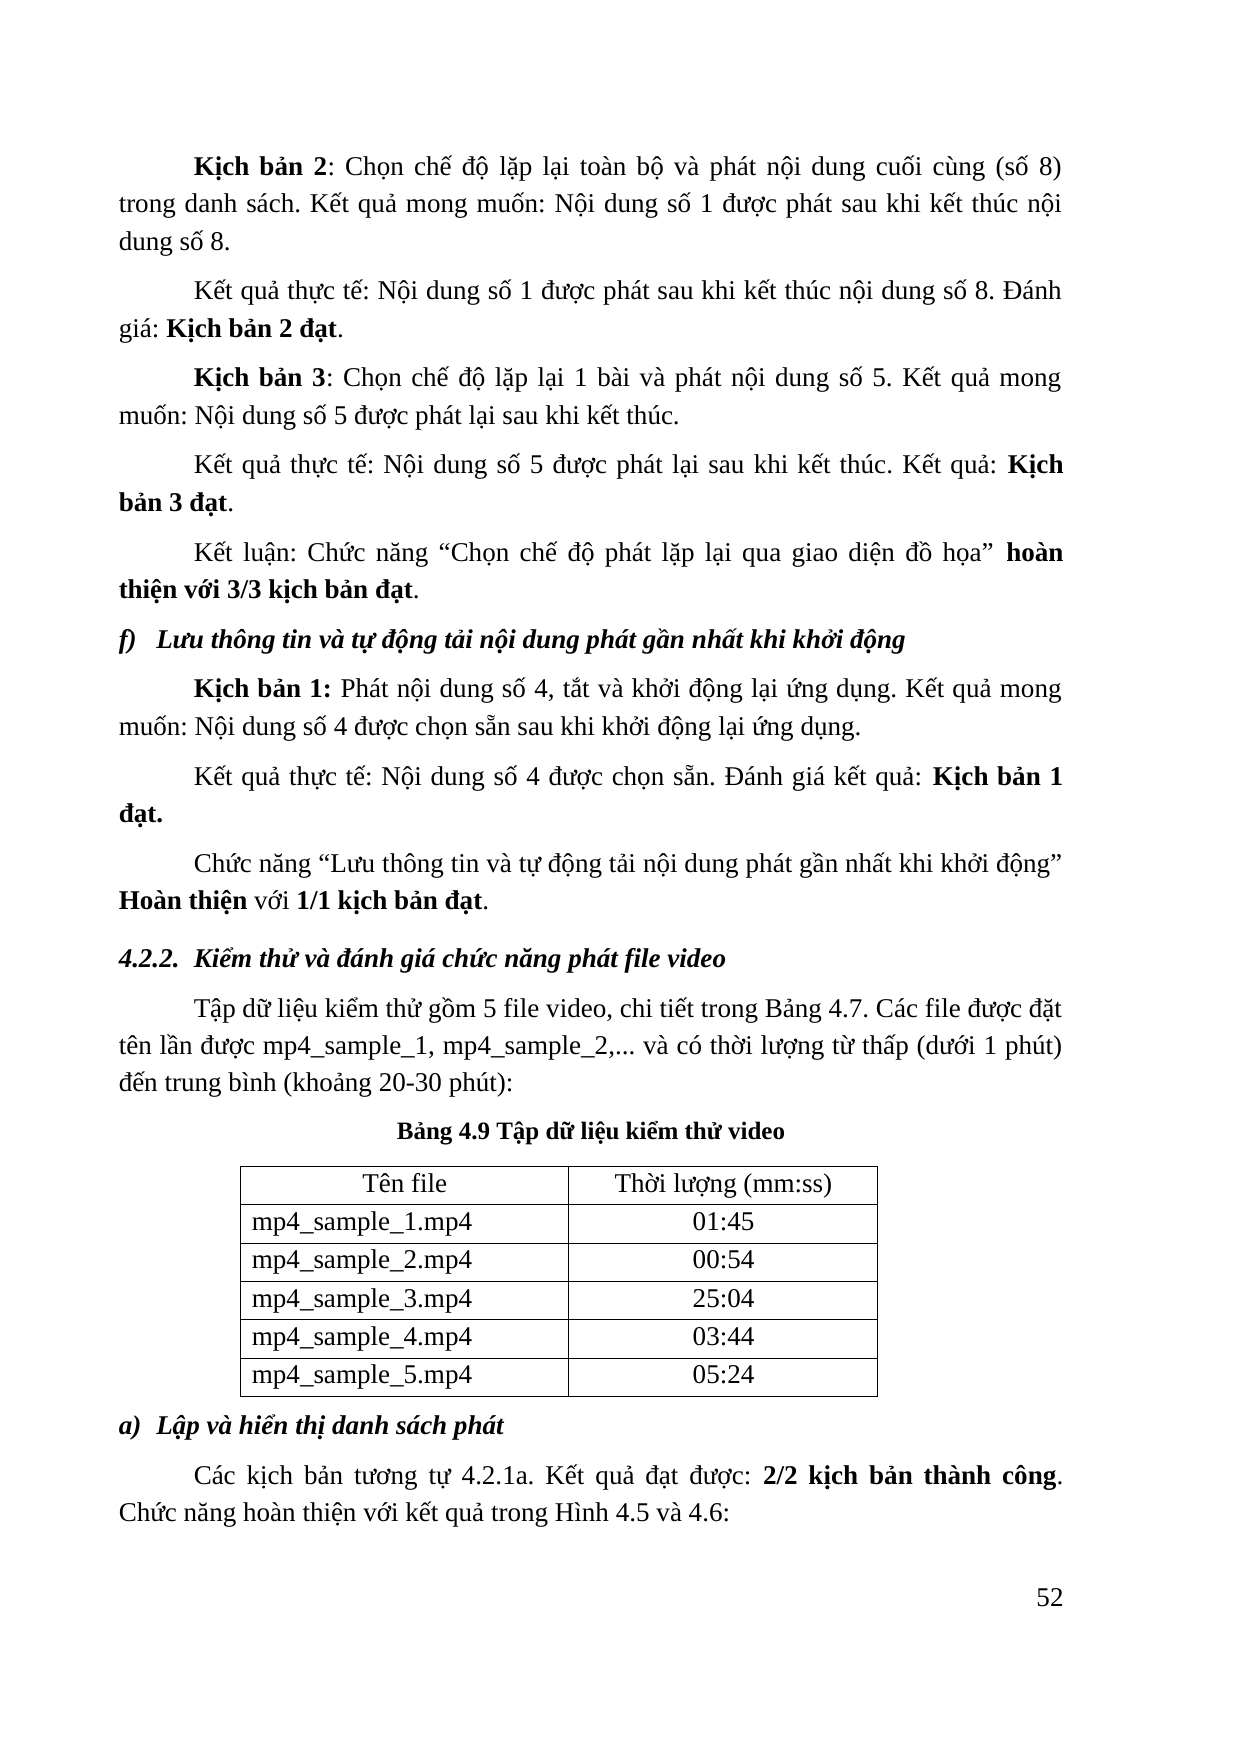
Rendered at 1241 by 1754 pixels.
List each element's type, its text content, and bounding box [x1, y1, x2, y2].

table_cell 03:44 [569, 1320, 877, 1357]
text Kịch bản 2: Chọn chế độ lặp lại toàn bộ và phát nội dung cuối cùng (số 8) trong danh sách. Kết quả mong muốn: Nội dung số 1 được phát sau khi kết thúc nội dung số 8. [118, 150, 1063, 256]
list Lưu thông tin và tự động tải nội dung phát gần nhất khi khởi động [118, 623, 1063, 654]
text Kịch bản 1: Phát nội dung số 4, tắt và khởi động lại ứng dụng. Kết quả mong muốn: Nội dung số 4 được chọn sẵn sau khi khởi động lại ứng dụng. [118, 672, 1063, 741]
text Kết quả thực tế: Nội dung số 5 được phát lại sau khi kết thúc. Kết quả: Kịch bản 3 đạt. [118, 448, 1063, 517]
table_cell 25:04 [569, 1282, 877, 1319]
table_cell 00:54 [569, 1244, 877, 1281]
text Tập dữ liệu kiểm thử gồm 5 file video, chi tiết trong Bảng 4.7. Các file được đặt tên lần được mp4_sample_1, mp4_sample_2,... và có thời lượng từ thấp (dưới 1 phút) đến trung bình (khoảng 20-30 phút): [118, 992, 1063, 1098]
table_cell mp4_sample_3.mp4 [241, 1282, 568, 1319]
text Kết luận: Chức năng “Chọn chế độ phát lặp lại qua giao diện đồ họa” hoàn thiện với 3/3 kịch bản đạt. [118, 536, 1063, 604]
text Chức năng “Lưu thông tin và tự động tải nội dung phát gần nhất khi khởi động” Hoàn thiện với 1/1 kịch bản đạt. [118, 847, 1063, 915]
list Lập và hiển thị danh sách phát [118, 1409, 1063, 1441]
text Các kịch bản tương tự 4.2.1a. Kết quả đạt được: 2/2 kịch bản thành công. Chức năng hoàn thiện với kết quả trong Hình 4.5 và 4.6: [118, 1459, 1063, 1528]
text Kịch bản 3: Chọn chế độ lặp lại 1 bài và phát nội dung số 5. Kết quả mong muốn: Nội dung số 5 được phát lại sau khi kết thúc. [118, 361, 1063, 430]
table_cell mp4_sample_1.mp4 [241, 1205, 568, 1242]
subtitle Kiểm thử và đánh giá chức năng phát file video [118, 942, 1063, 973]
text Kết quả thực tế: Nội dung số 4 được chọn sẵn. Đánh giá kết quả: Kịch bản 1 đạt. [118, 759, 1063, 828]
table_header Tên file [241, 1167, 568, 1204]
table_cell 05:24 [569, 1359, 877, 1396]
table_cell 01:45 [569, 1205, 877, 1242]
table_cell mp4_sample_2.mp4 [241, 1244, 568, 1281]
table_cell mp4_sample_5.mp4 [241, 1359, 568, 1396]
table_cell mp4_sample_4.mp4 [241, 1320, 568, 1357]
text Kết quả thực tế: Nội dung số 1 được phát sau khi kết thúc nội dung số 8. Đánh giá: Kịch bản 2 đạt. [118, 274, 1063, 343]
table_header Thời lượng (mm:ss) [569, 1167, 877, 1204]
